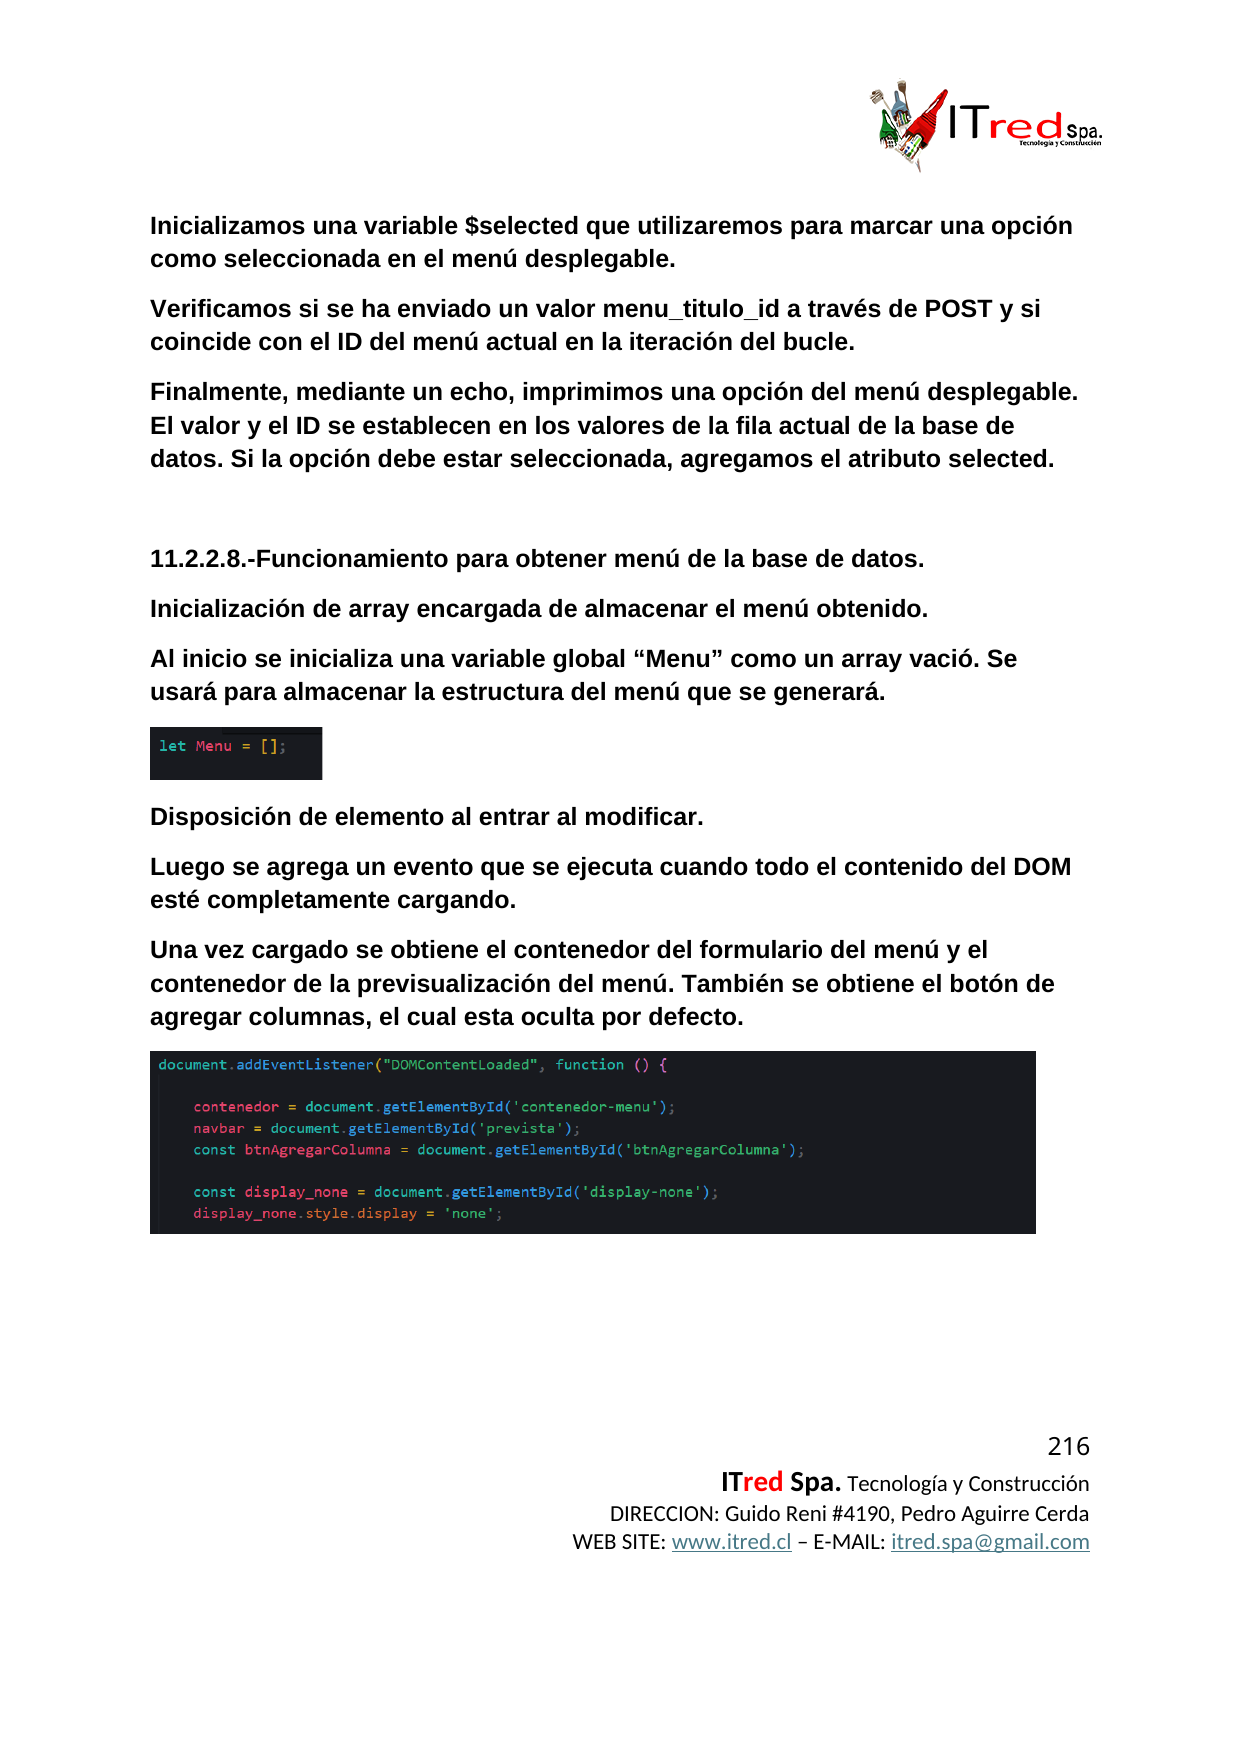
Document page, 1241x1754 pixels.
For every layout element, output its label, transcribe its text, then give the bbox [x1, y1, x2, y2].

text Disposición de elemento al entrar al modificar. [150, 802, 1090, 831]
picture [868, 77, 1102, 174]
text Verificamos si se ha enviado un valor menu_titulo_id a través de POST y si coincide con el ID del menú actual en la iteración del bucle. [150, 294, 1090, 356]
text Inicialización de array encargada de almacenar el menú obtenido. [150, 594, 1090, 623]
text Inicializamos una variable $selected que utilizaremos para marcar una opción como seleccionada en el menú desplegable. [150, 211, 1090, 273]
text 11.2.2.8.-Funcionamiento para obtener menú de la base de datos. [150, 544, 1090, 573]
text Luego se agrega un evento que se ejecuta cuando todo el contenido del DOM esté completamente cargando. [150, 852, 1090, 914]
picture [150, 1051, 1036, 1234]
text Al inicio se inicializa una variable global “Menu” como un array vació. Se usará para almacenar la estructura del menú que se generará. [150, 644, 1090, 706]
text Finalmente, mediante un echo, imprimimos una opción del menú desplegable. El valor y el ID se establecen en los valores de la fila actual de la base de datos. Si la opción debe estar seleccionada, agregamos el atributo selected. [150, 377, 1090, 473]
picture [150, 727, 323, 780]
text Una vez cargado se obtiene el contenedor del formulario del menú y el contenedor de la previsualización del menú. También se obtiene el botón de agregar columnas, el cual esta oculta por defecto. [150, 935, 1090, 1031]
